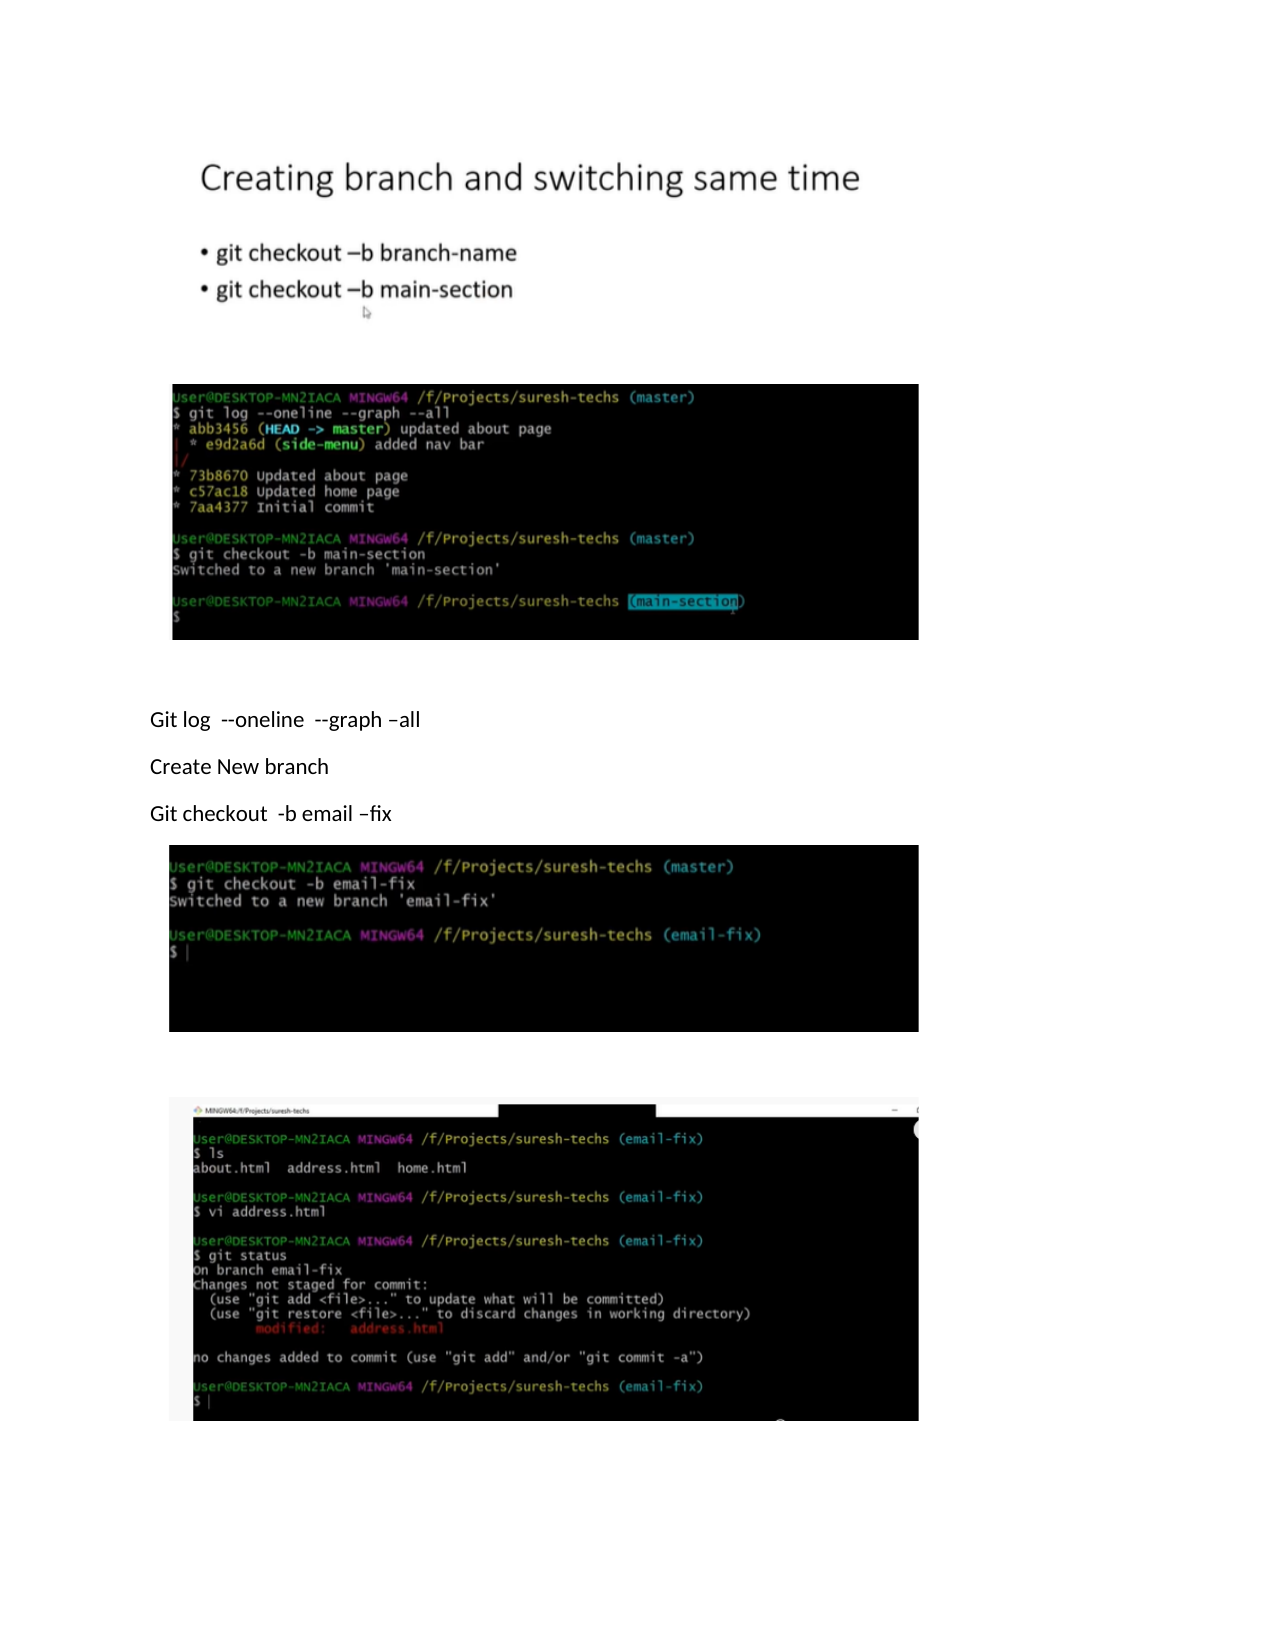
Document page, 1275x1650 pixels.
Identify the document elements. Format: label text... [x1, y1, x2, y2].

text Create New branch [150, 752, 1125, 780]
text Git checkout -b email –fix [150, 799, 1125, 827]
text Git log --oneline --graph –all [150, 705, 1125, 733]
